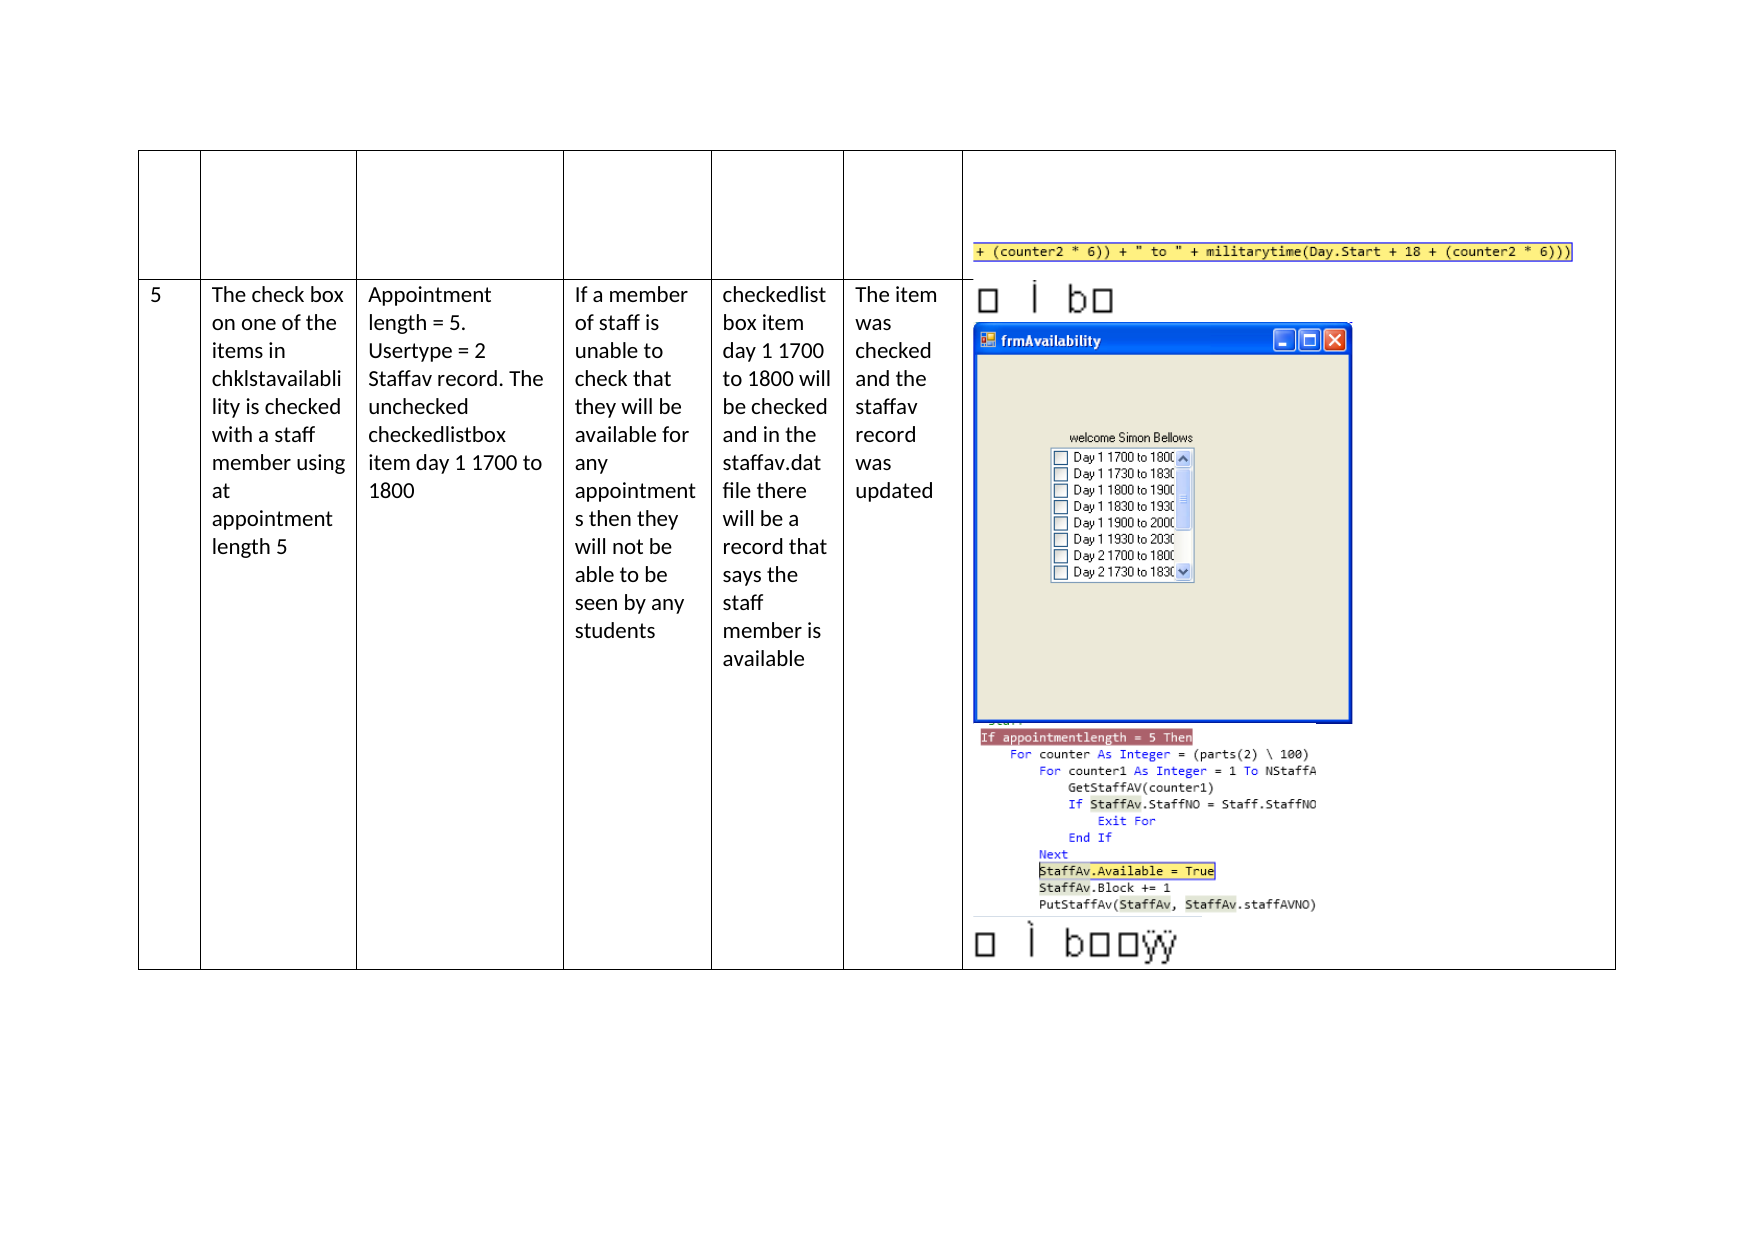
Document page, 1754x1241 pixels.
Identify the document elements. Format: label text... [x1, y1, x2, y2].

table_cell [712, 151, 843, 279]
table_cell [564, 151, 711, 279]
table_cell [1166, 280, 1615, 968]
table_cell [201, 280, 356, 968]
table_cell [844, 280, 962, 968]
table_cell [201, 151, 356, 279]
picture [973, 151, 1616, 969]
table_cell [844, 151, 962, 279]
table_cell 5 [139, 280, 200, 968]
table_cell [564, 280, 711, 968]
table_cell [963, 280, 973, 968]
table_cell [357, 280, 563, 968]
table_cell [963, 151, 973, 279]
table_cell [357, 151, 563, 279]
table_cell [712, 280, 843, 968]
table_cell 4 [139, 151, 200, 279]
